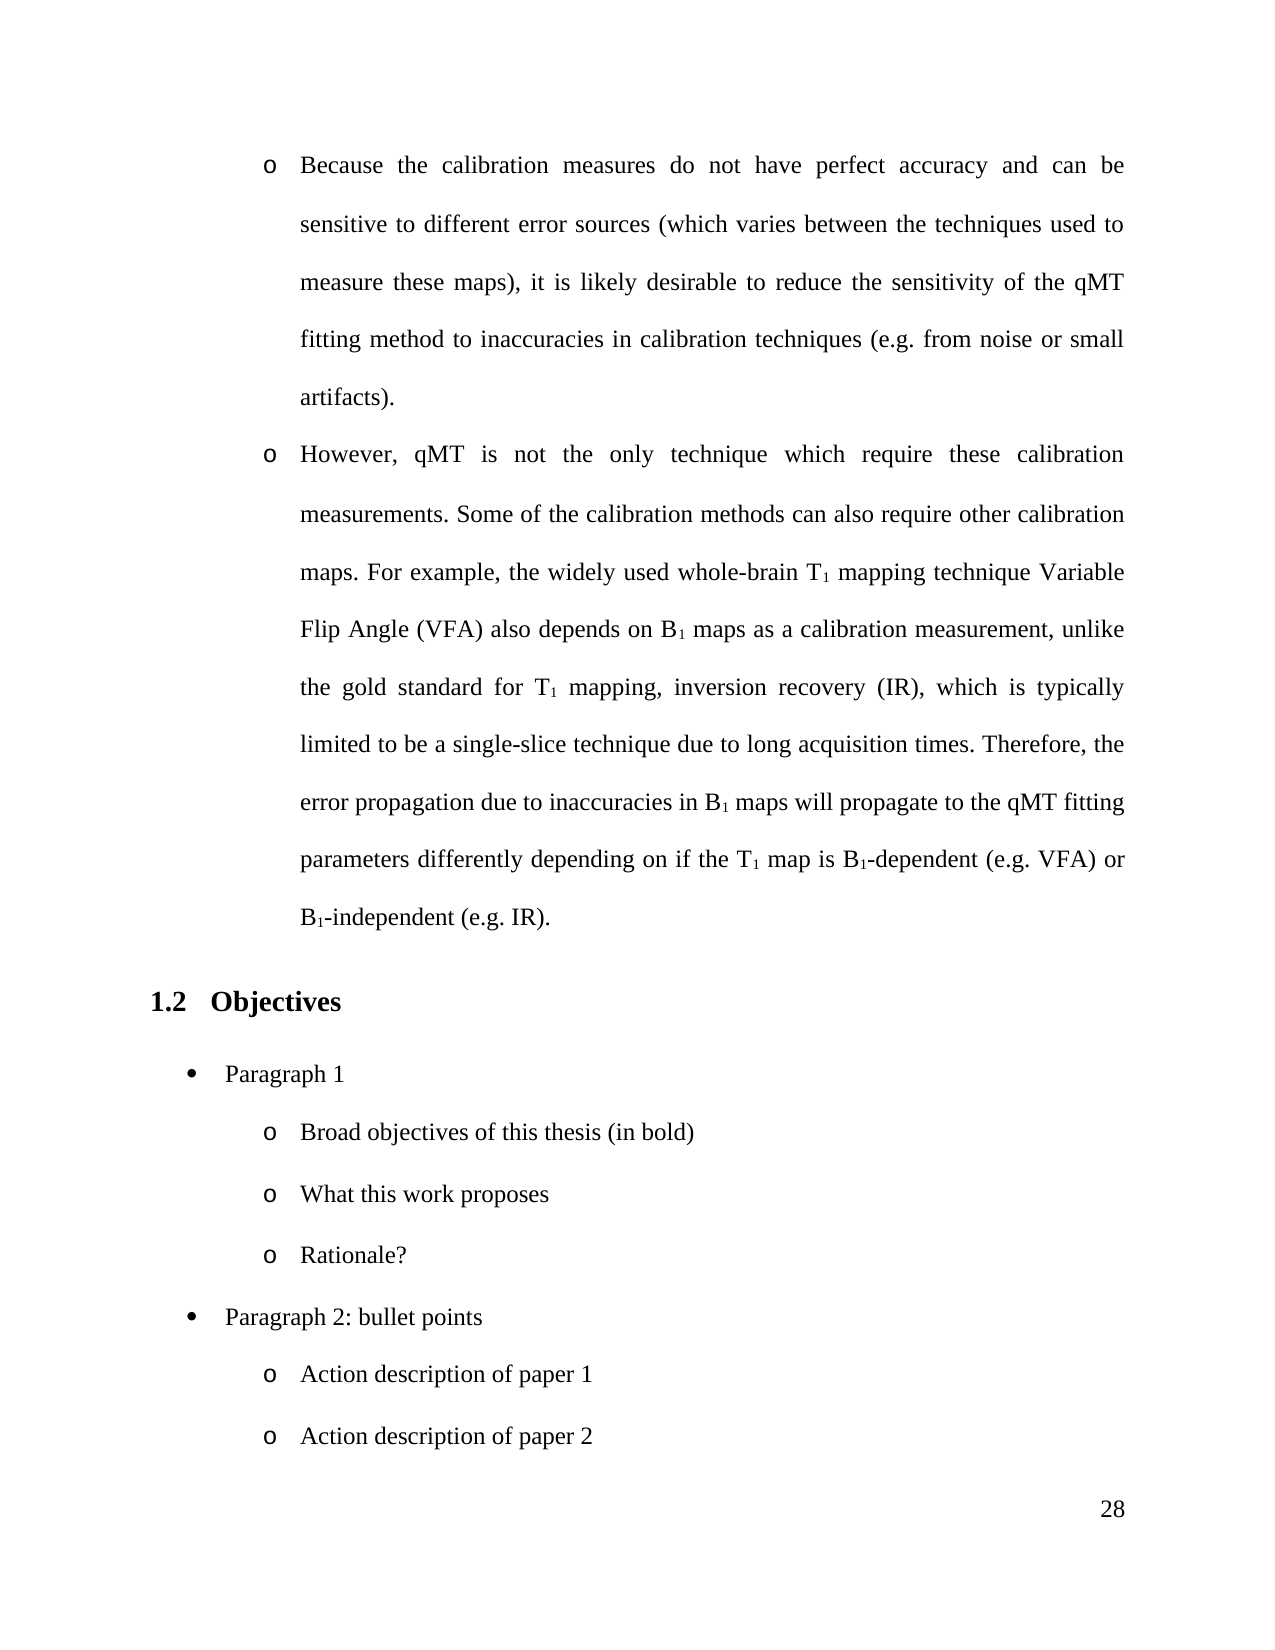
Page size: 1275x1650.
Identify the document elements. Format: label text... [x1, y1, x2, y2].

list Paragraph 1 [187, 1059, 1125, 1088]
list However, qMT is not the only technique which require these calibration measurements. Some of the calibration methods can also require other calibration maps. For example, the widely used whole-brain T1 mapping technique Variable Flip Angle (VFA) also depends on B1 maps as a calibration measurement, unlike the gold standard for T1 mapping, inversion recovery (IR), which is typically limited to be a single-slice technique due to long acquisition times. Therefore, the error propagation due to inaccuracies in B1 maps will propagate to the qMT fitting parameters differently depending on if the T1 map is B1-dependent (e.g. VFA) or B1-independent (e.g. IR). [262, 439, 1125, 930]
list Because the calibration measures do not have perfect accuracy and can be sensitive to different error sources (which varies between the techniques used to measure these maps), it is likely desirable to reduce the sensitivity of the qMT fitting method to inaccuracies in calibration techniques (e.g. from noise or small artifacts). [262, 150, 1125, 411]
list Paragraph 2: bullet points [187, 1302, 1125, 1331]
list What this work proposes [262, 1179, 1125, 1209]
list Broad objectives of this thesis (in bold) [262, 1117, 1125, 1148]
list Action description of paper 2 [262, 1421, 1125, 1452]
subtitle Objectives [150, 984, 1125, 1018]
list Action description of paper 1 [262, 1359, 1125, 1390]
list Rationale? [262, 1240, 1125, 1271]
